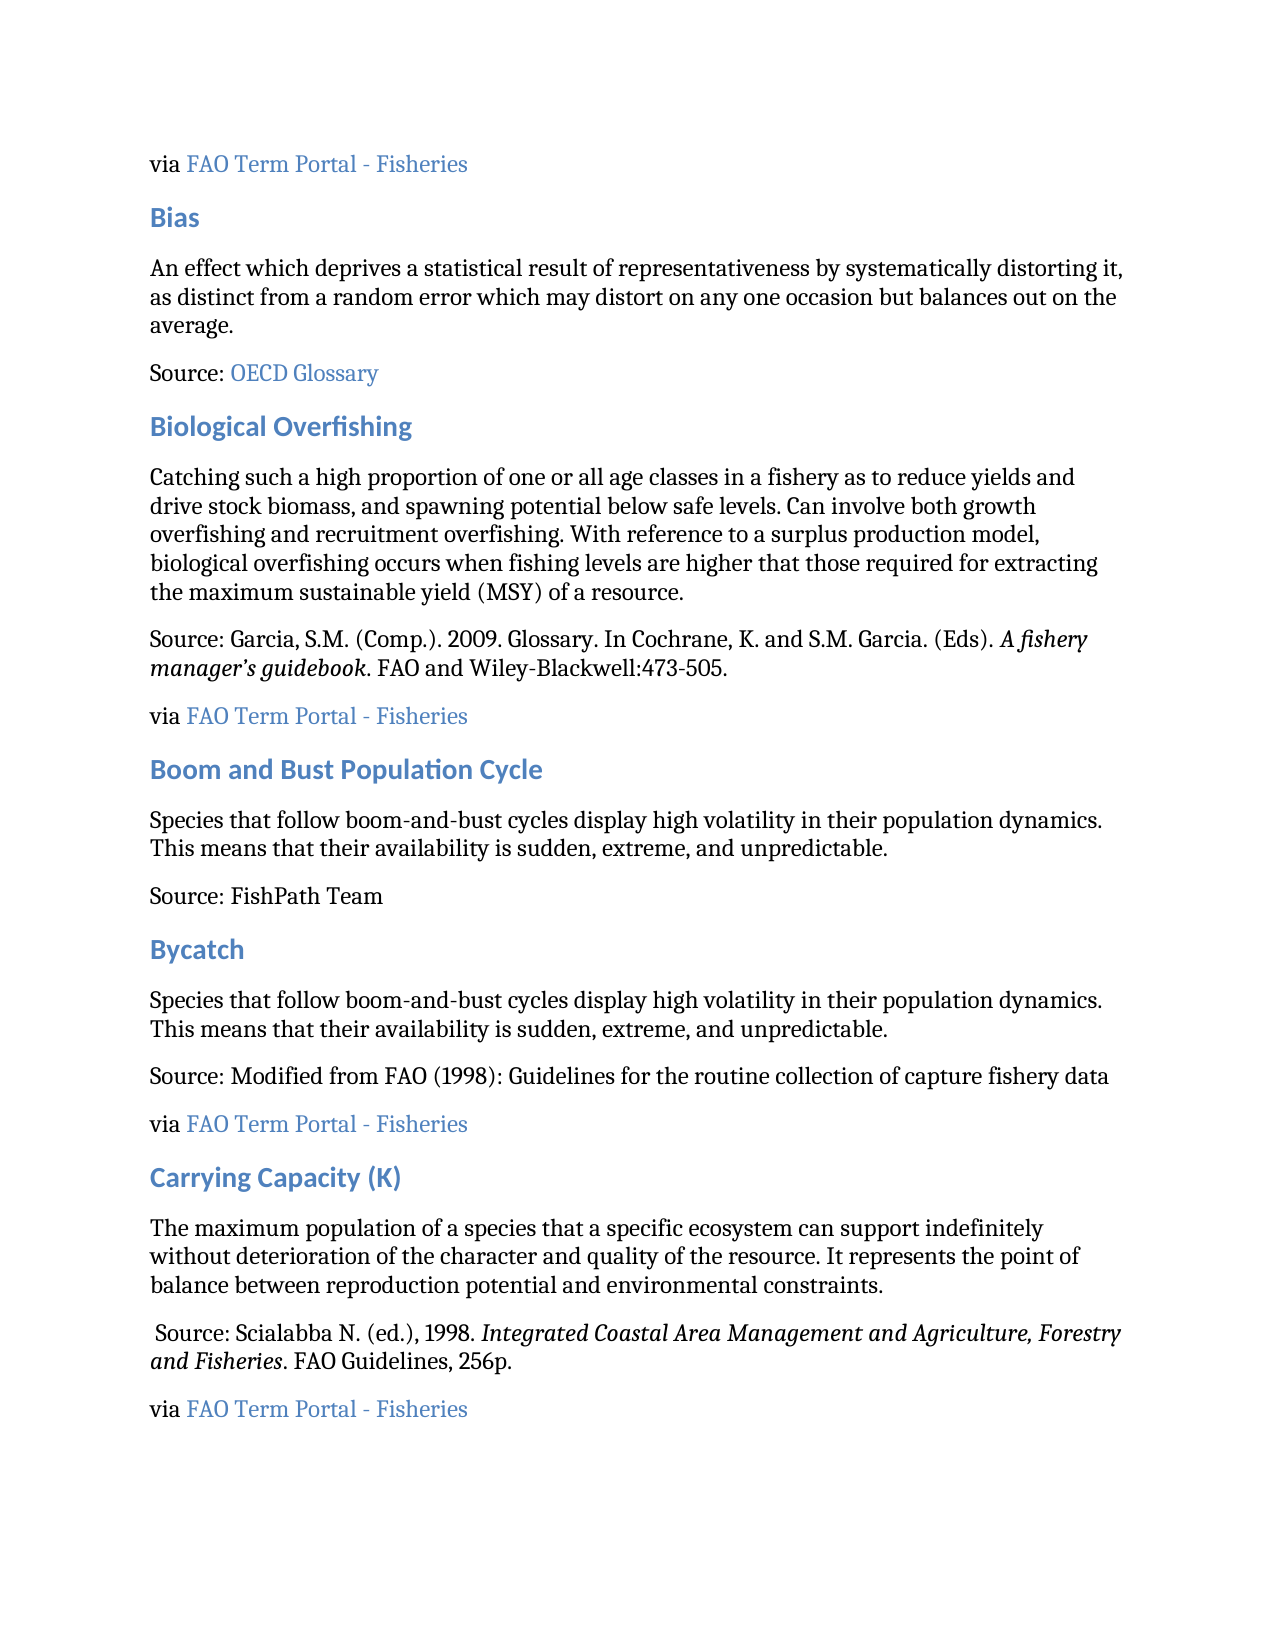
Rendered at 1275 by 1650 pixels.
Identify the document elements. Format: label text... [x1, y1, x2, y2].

text Source: Scialabba N. (ed.), 1998. Integrated Coastal Area Management and Agriculture, Forestry and Fisheries. FAO Guidelines, 256p. [150, 1318, 1125, 1376]
text via FAO Term Portal - Fisheries [150, 150, 1125, 179]
subtitle Bias [150, 199, 1125, 235]
text Source: Modified from FAO (1998): Guidelines for the routine collection of capture fishery data [150, 1062, 1125, 1091]
text via FAO Term Portal - Fisheries [150, 702, 1125, 730]
subtitle Bycatch [150, 931, 1125, 967]
text An effect which deprives a statistical result of representativeness by systematically distorting it, as distinct from a random error which may distort on any one occasion but balances out on the average. [150, 254, 1125, 340]
text via FAO Term Portal - Fisheries [150, 1395, 1125, 1423]
text Source: Garcia, S.M. (Comp.). 2009. Glossary. In Cochrane, K. and S.M. Garcia. (Eds). A fishery manager’s guidebook. FAO and Wiley-Blackwell:473-505. [150, 625, 1125, 683]
text Species that follow boom-and-bust cycles display high volatility in their population dynamics. This means that their availability is sudden, extreme, and unpredictable. [150, 986, 1125, 1043]
text Species that follow boom-and-bust cycles display high volatility in their population dynamics. This means that their availability is sudden, extreme, and unpredictable. [150, 806, 1125, 863]
text Source: FishPath Team [150, 882, 1125, 911]
text Catching such a high proportion of one or all age classes in a fishery as to reduce yields and drive stock biomass, and spawning potential below safe levels. Can involve both growth overfishing and recruitment overfishing. With reference to a surplus production model, biological overfishing occurs when fishing levels are higher that those required for extracting the maximum sustainable yield (MSY) of a resource. [150, 463, 1125, 607]
text Source: OECD Glossary [150, 359, 1125, 388]
text The maximum population of a species that a specific ecosystem can support indefinitely without deterioration of the character and quality of the resource. It represents the point of balance between reproduction potential and environmental constraints. [150, 1213, 1125, 1300]
subtitle Carrying Capacity (K) [150, 1159, 1125, 1195]
subtitle Biological Overfishing [150, 408, 1125, 444]
subtitle Boom and Bust Population Cycle [150, 751, 1125, 787]
text via FAO Term Portal - Fisheries [150, 1109, 1125, 1138]
